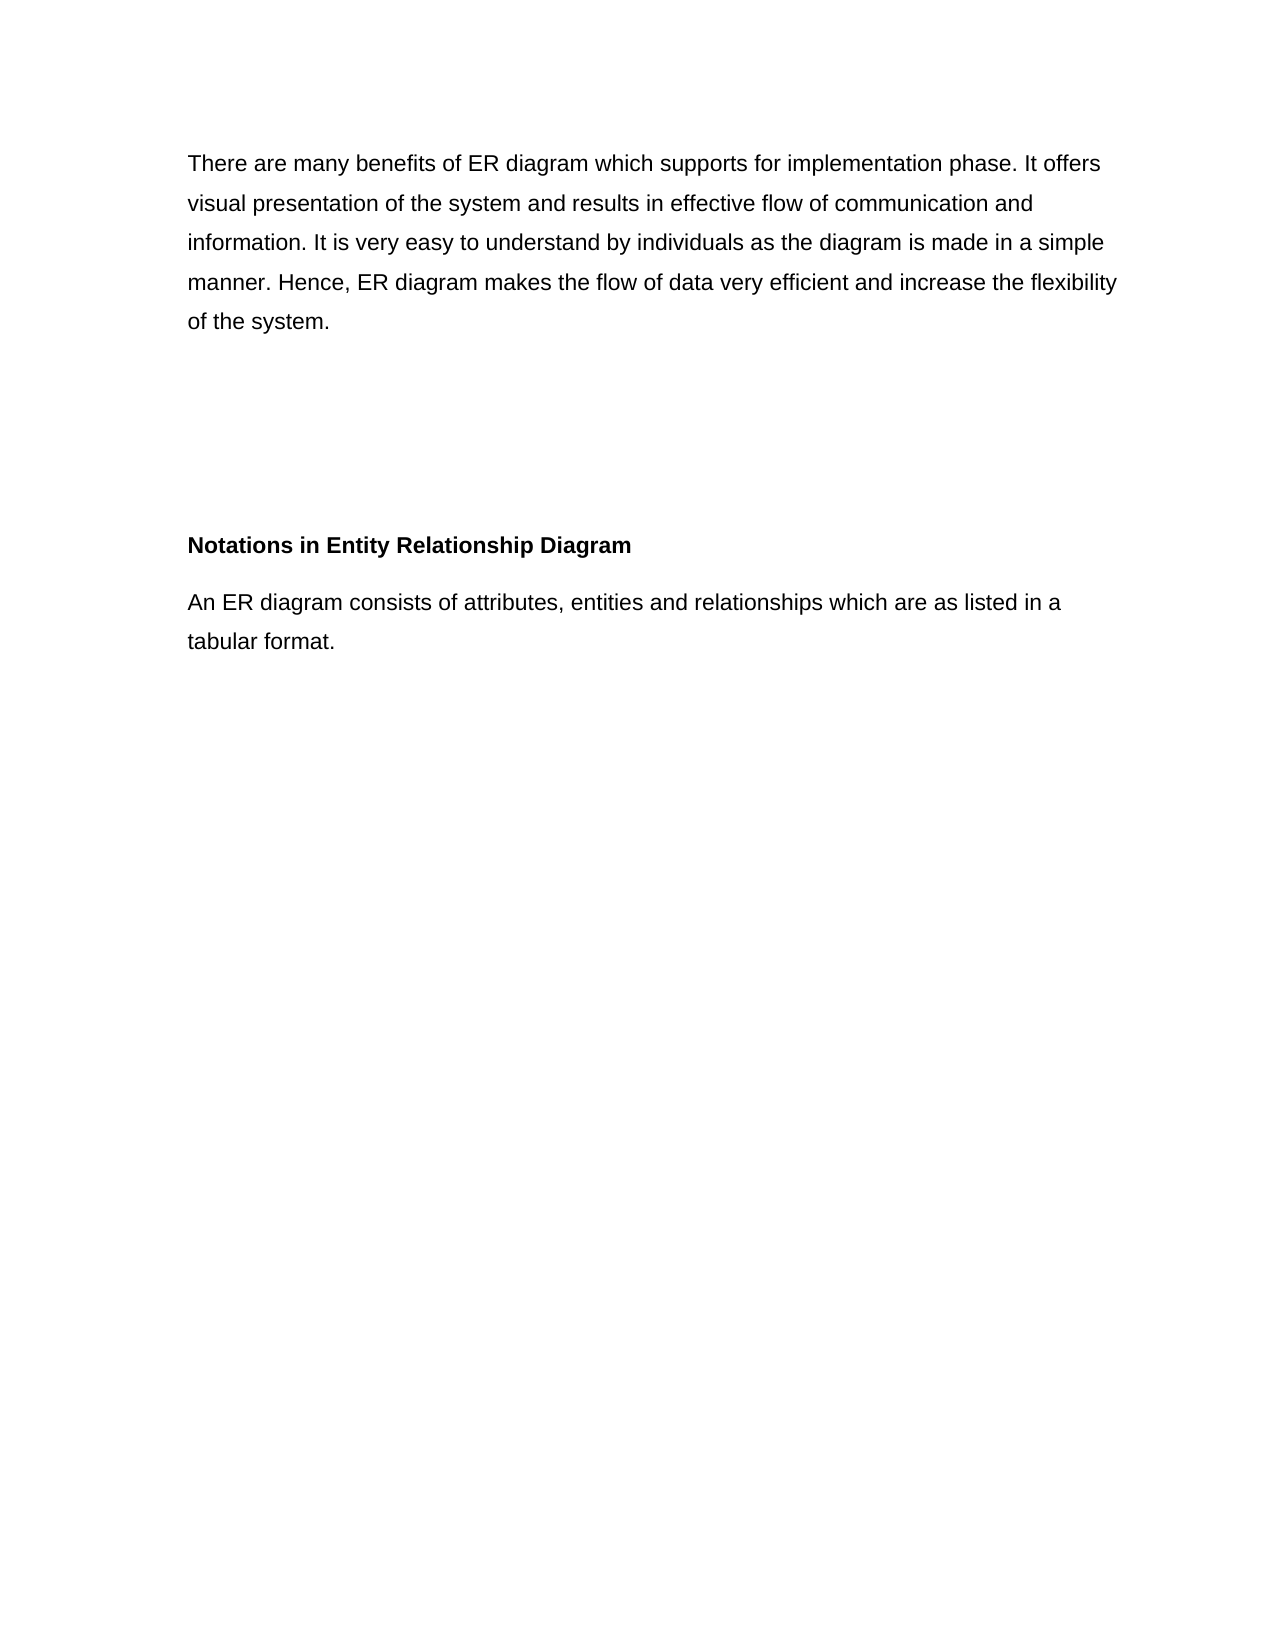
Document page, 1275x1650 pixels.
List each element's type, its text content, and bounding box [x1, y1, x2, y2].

text Notations in Entity Relationship Diagram [187, 532, 1125, 559]
text There are many benefits of ER diagram which supports for implementation phase. It offers visual presentation of the system and results in effective flow of communication and information. It is very easy to understand by individuals as the diagram is made in a simple manner. Hence, ER diagram makes the flow of data very efficient and increase the flexibility of the system. [187, 150, 1125, 334]
text An ER diagram consists of attributes, entities and relationships which are as listed in a tabular format. [187, 589, 1125, 654]
